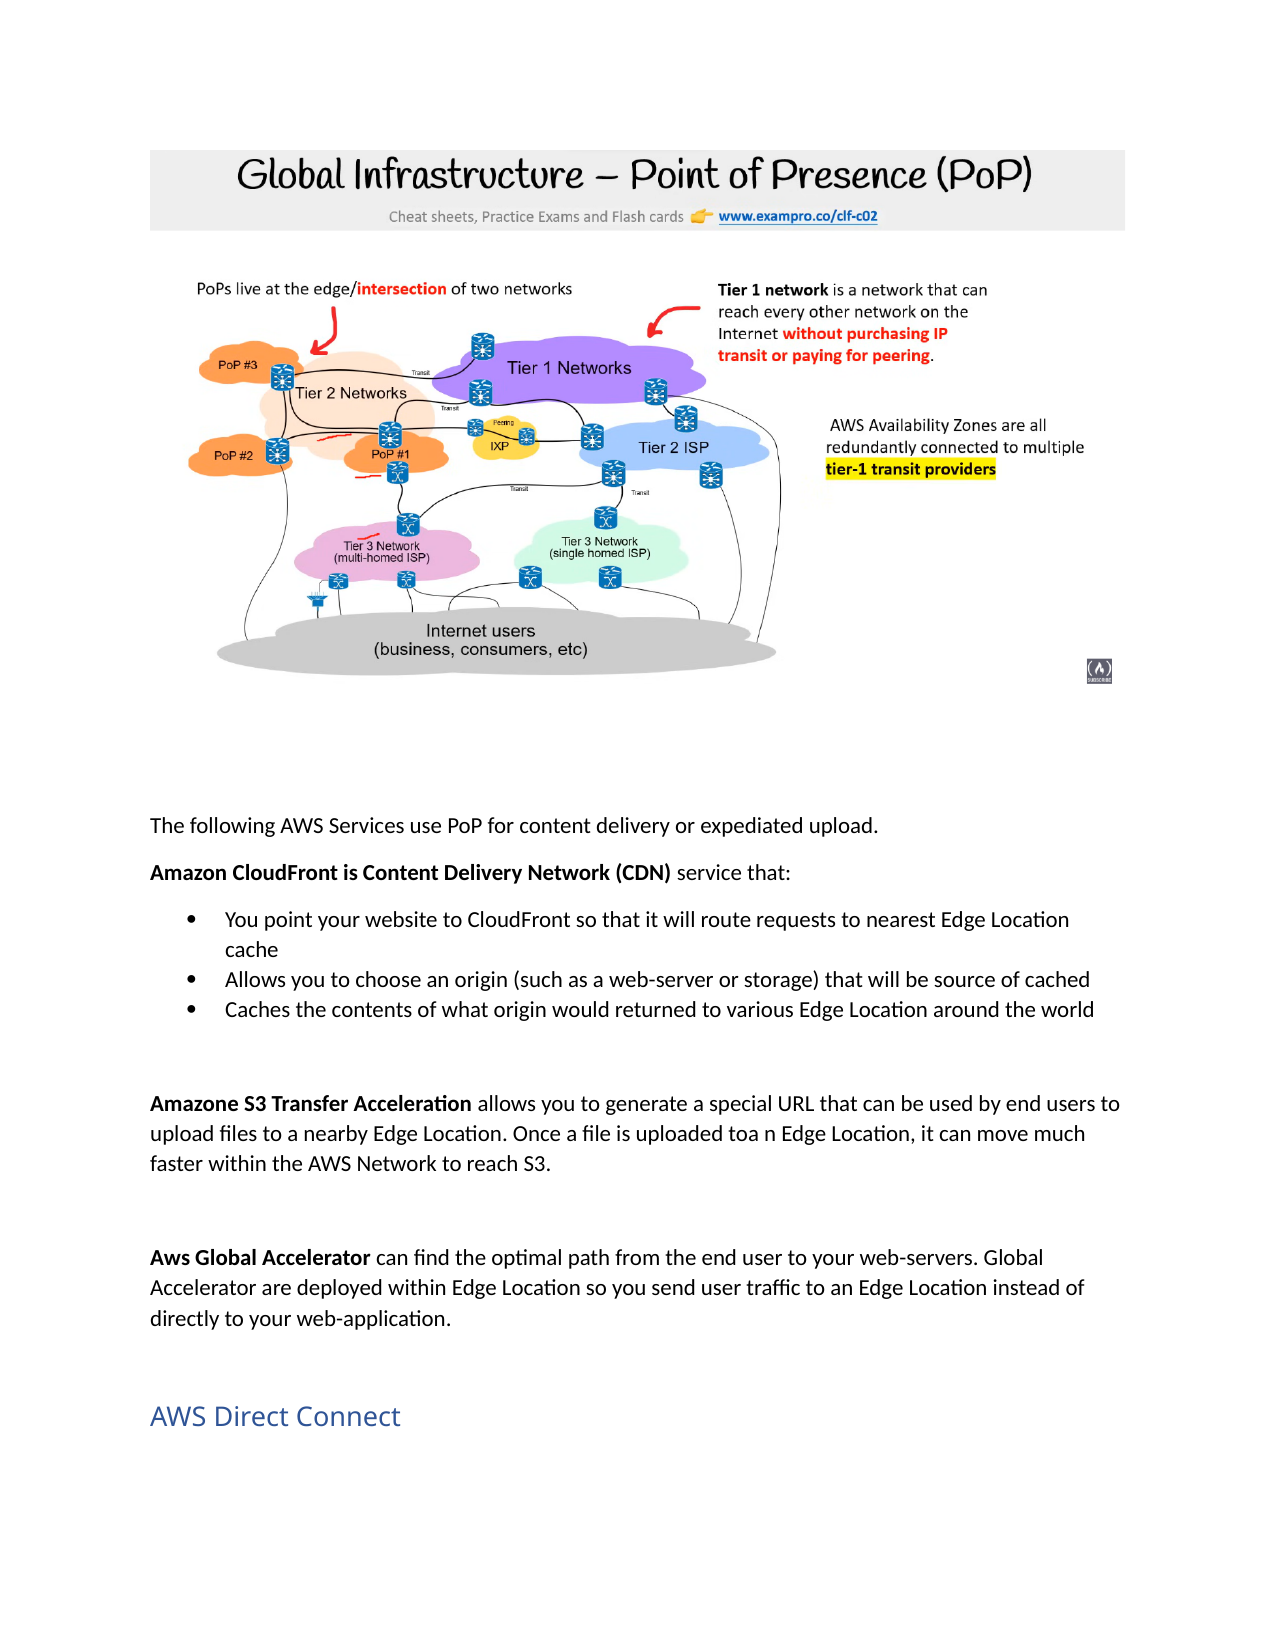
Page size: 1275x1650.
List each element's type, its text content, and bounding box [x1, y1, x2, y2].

picture [150, 150, 1125, 699]
text The following AWS Services use PoP for content delivery or expediated upload. [150, 811, 1125, 839]
list You point your website to CloudFront so that it will route requests to nearest Edge Location cache [187, 905, 1125, 963]
text Aws Global Accelerator can find the optimal path from the end user to your web-servers. Global Accelerator are deployed within Edge Location so you send user traffic to an Edge Location instead of directly to your web-application. [150, 1243, 1125, 1332]
list Allows you to choose an origin (such as a web-server or storage) that will be source of cached [187, 965, 1125, 993]
subtitle AWS Direct Connect [150, 1397, 1125, 1434]
text Amazon CloudFront is Content Delivery Network (CDN) service that: [150, 858, 1125, 886]
list Caches the contents of what origin would returned to various Edge Location around the world [187, 995, 1125, 1023]
text Amazone S3 Transfer Acceleration allows you to generate a special URL that can be used by end users to upload files to a nearby Edge Location. Once a file is uploaded toa n Edge Location, it can move much faster within the AWS Network to reach S3. [150, 1089, 1125, 1178]
